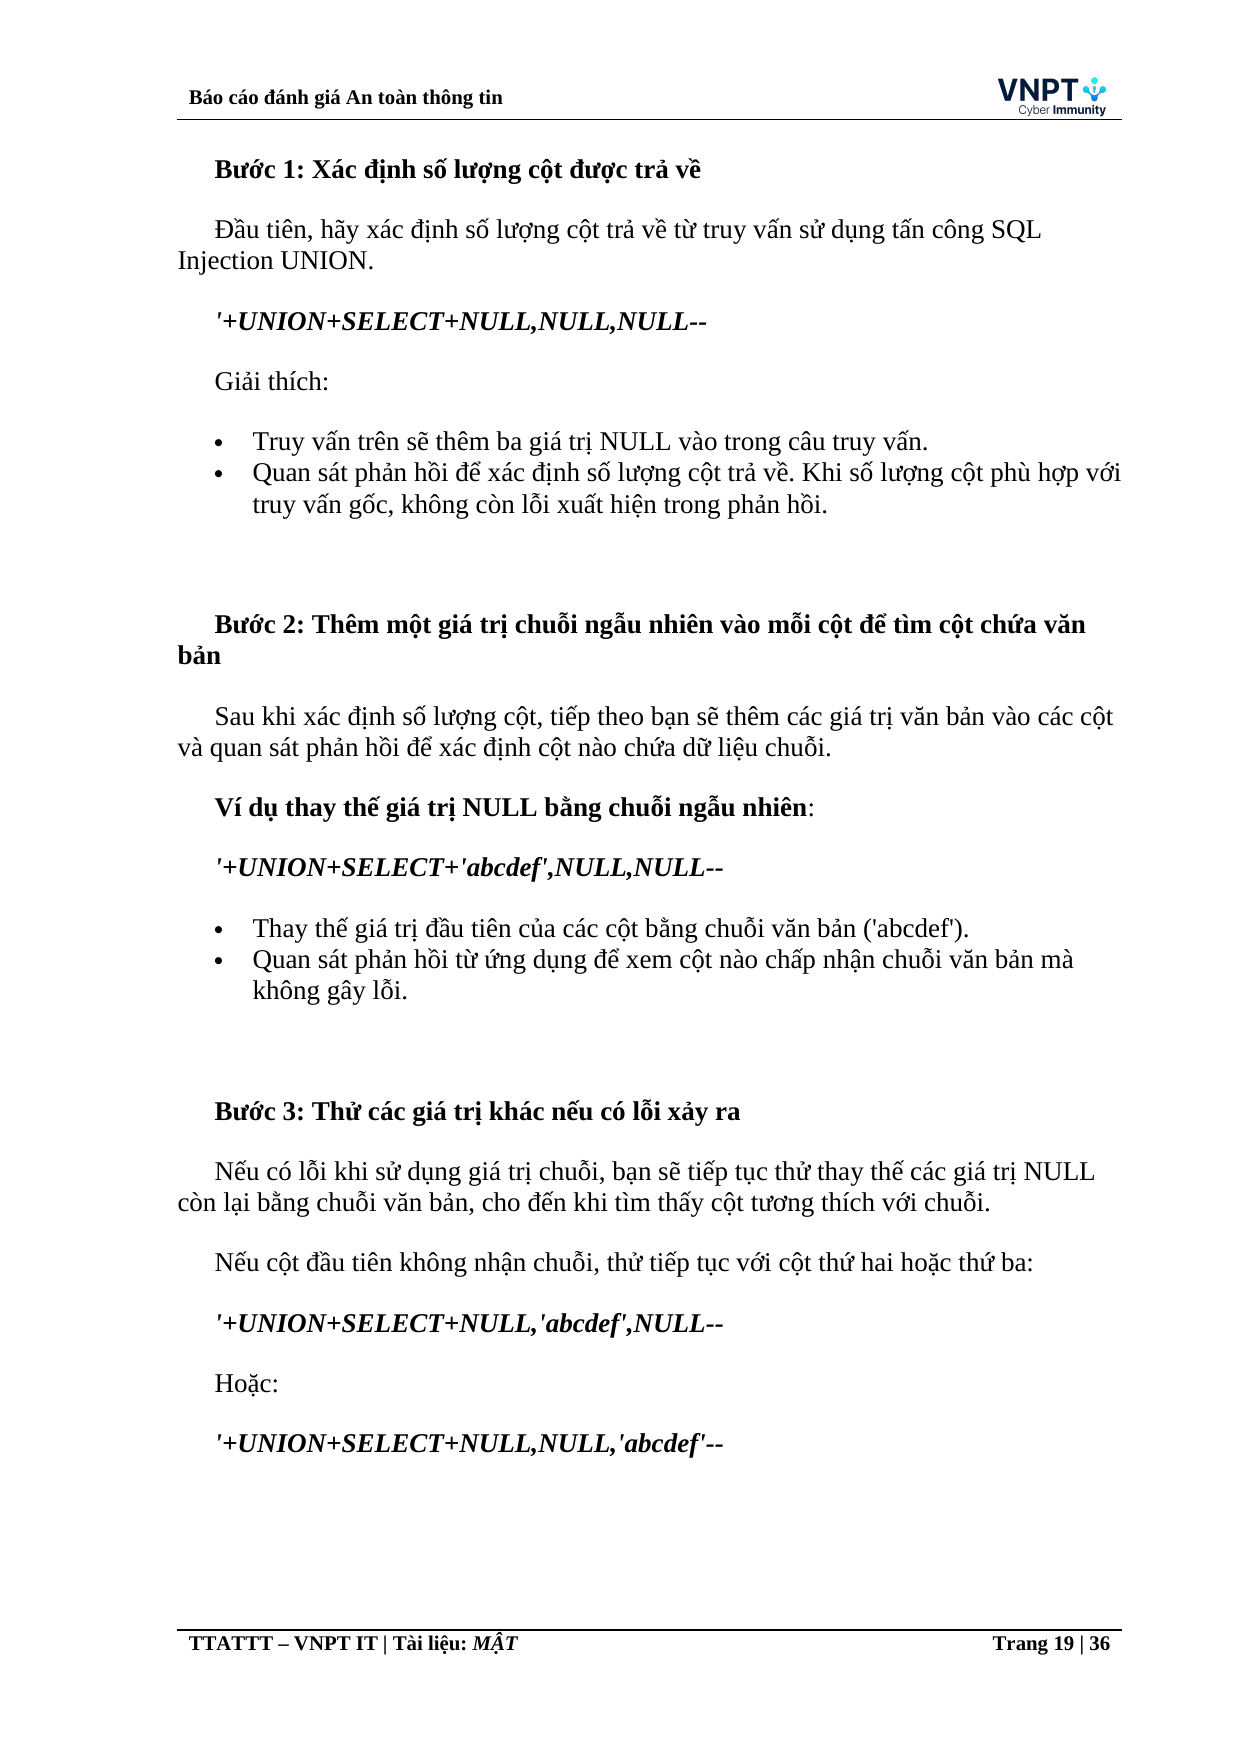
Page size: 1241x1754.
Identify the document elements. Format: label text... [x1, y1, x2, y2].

text Bước 2: Thêm một giá trị chuỗi ngẫu nhiên vào mỗi cột để tìm cột chứa văn bản [177, 608, 1122, 671]
list Thay thế giá trị đầu tiên của các cột bằng chuỗi văn bản ('abcdef'). [215, 912, 1122, 943]
text Bước 3: Thử các giá trị khác nếu có lỗi xảy ra [177, 1095, 1122, 1126]
text '+UNION+SELECT+NULL,NULL,NULL-- [177, 305, 1122, 336]
list Quan sát phản hồi từ ứng dụng để xem cột nào chấp nhận chuỗi văn bản mà không gây lỗi. [215, 943, 1122, 1005]
text '+UNION+SELECT+NULL,'abcdef',NULL-- [177, 1307, 1122, 1338]
text '+UNION+SELECT+NULL,NULL,'abcdef'-- [177, 1427, 1122, 1459]
text Sau khi xác định số lượng cột, tiếp theo bạn sẽ thêm các giá trị văn bản vào các cột và quan sát phản hồi để xác định cột nào chứa dữ liệu chuỗi. [177, 700, 1122, 762]
list Truy vấn trên sẽ thêm ba giá trị NULL vào trong câu truy vấn. [215, 425, 1122, 457]
text Bước 1: Xác định số lượng cột được trả về [177, 153, 1122, 184]
text '+UNION+SELECT+'abcdef',NULL,NULL-- [177, 852, 1122, 883]
text Nếu có lỗi khi sử dụng giá trị chuỗi, bạn sẽ tiếp tục thử thay thế các giá trị NULL còn lại bằng chuỗi văn bản, cho đến khi tìm thấy cột tương thích với chuỗi. [177, 1155, 1122, 1217]
text Hoặc: [177, 1367, 1122, 1398]
text Đầu tiên, hãy xác định số lượng cột trả về từ truy vấn sử dụng tấn công SQL Injection UNION. [177, 213, 1122, 276]
text Nếu cột đầu tiên không nhận chuỗi, thử tiếp tục với cột thứ hai hoặc thứ ba: [177, 1247, 1122, 1278]
text Ví dụ thay thế giá trị NULL bằng chuỗi ngẫu nhiên: [177, 791, 1122, 822]
list Quan sát phản hồi để xác định số lượng cột trả về. Khi số lượng cột phù hợp với truy vấn gốc, không còn lỗi xuất hiện trong phản hồi. [215, 457, 1122, 519]
text Giải thích: [177, 365, 1122, 396]
picture [994, 75, 1110, 120]
